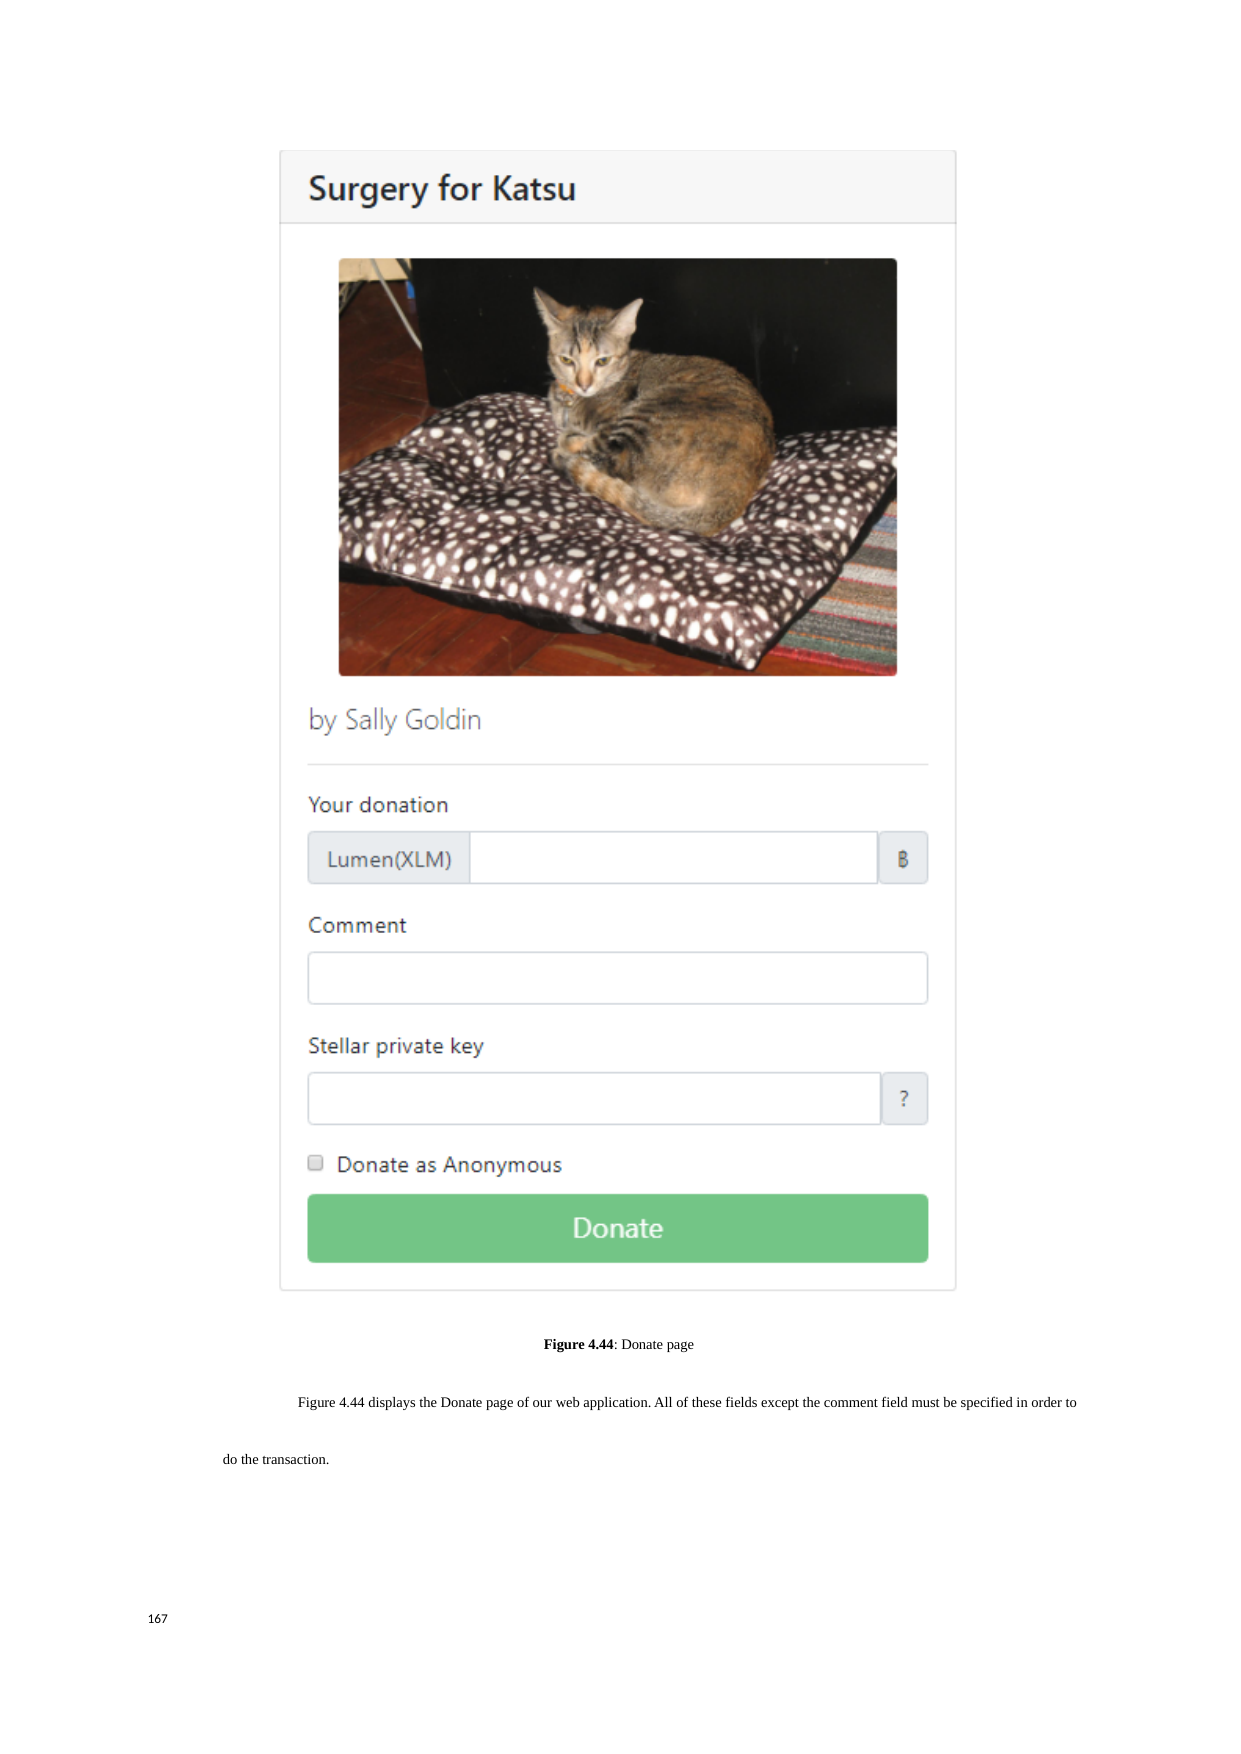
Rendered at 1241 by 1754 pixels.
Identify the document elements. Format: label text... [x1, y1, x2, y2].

picture [278, 150, 960, 1296]
text Figure 4.44: Donate page [147, 1324, 1090, 1353]
text Figure 4.44 displays the Donate page of our web application. All of these fields except the comment field must be specified in order to do the transaction. [223, 1382, 1090, 1468]
